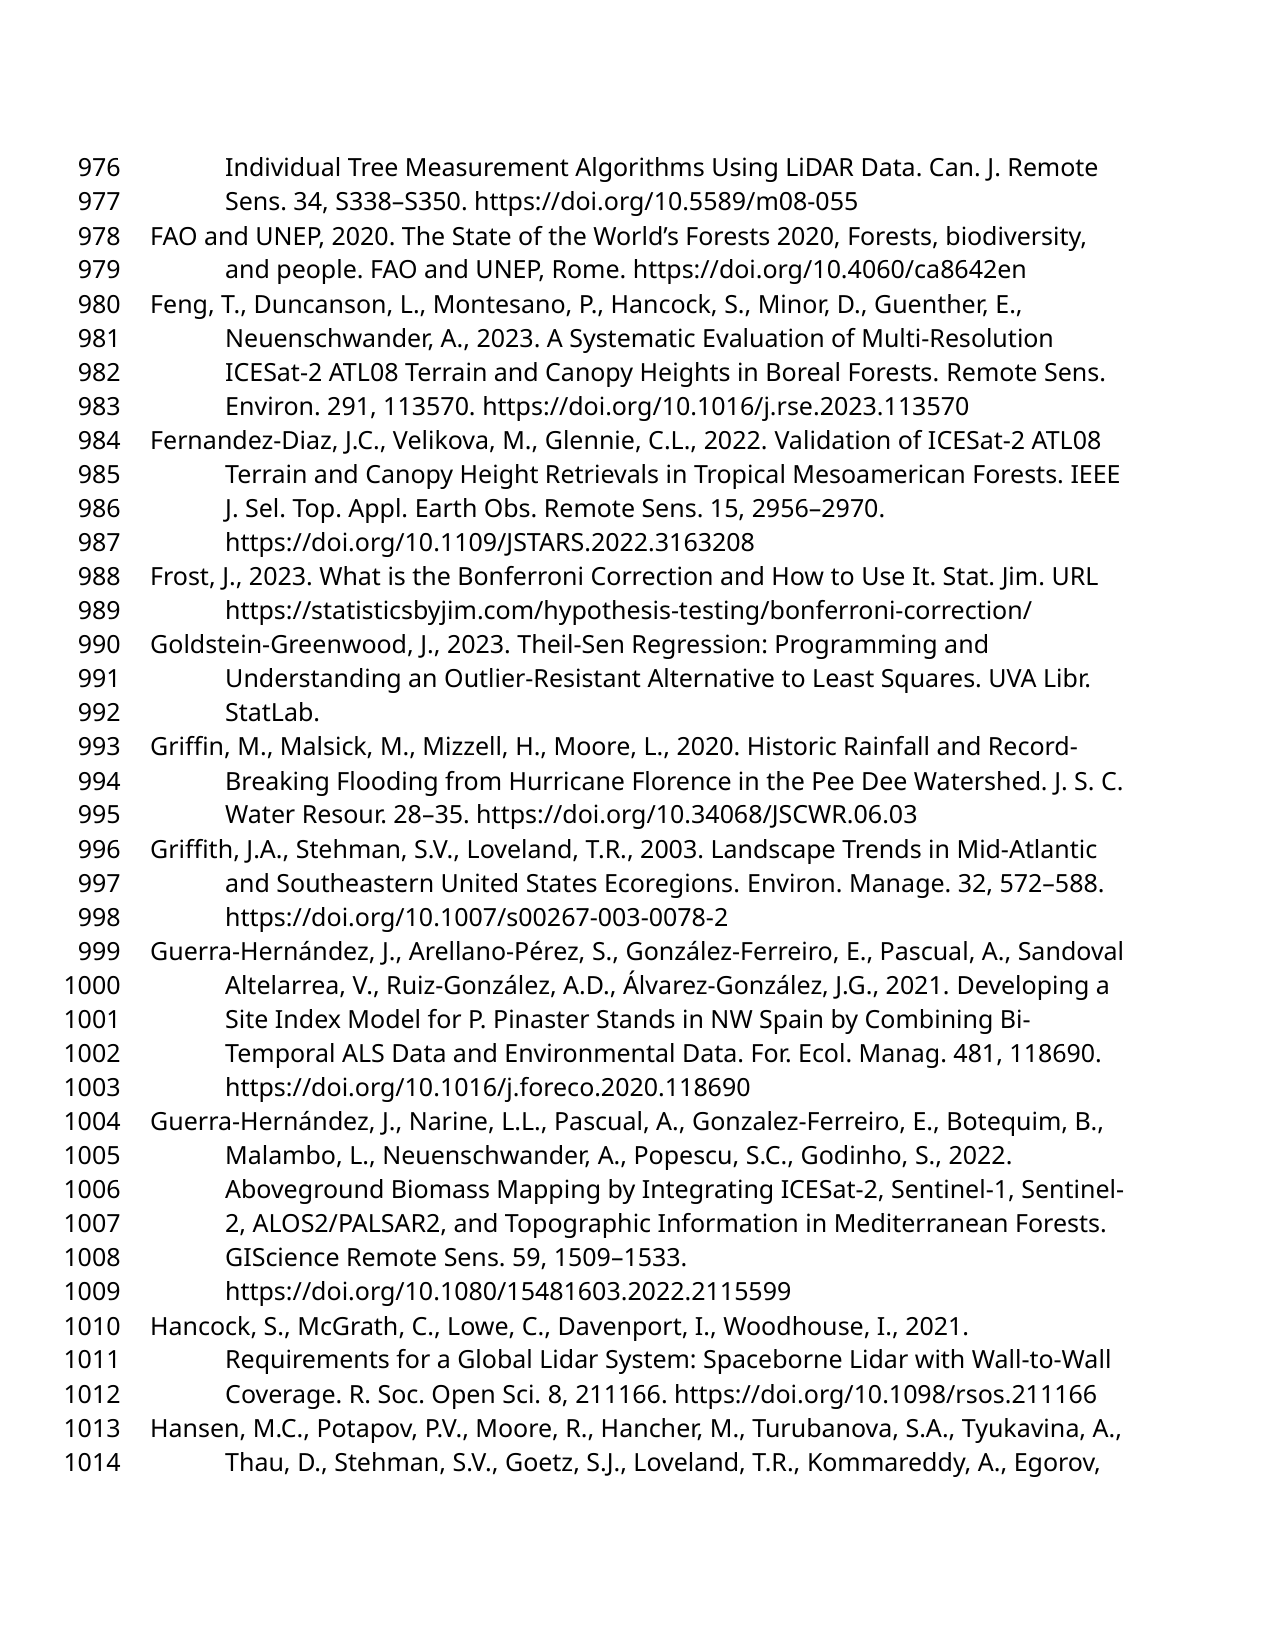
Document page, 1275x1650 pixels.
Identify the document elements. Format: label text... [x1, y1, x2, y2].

text Griffith, J.A., Stehman, S.V., Loveland, T.R., 2003. Landscape Trends in Mid-Atlantic and Southeastern United States Ecoregions. Environ. Manage. 32, 572–588. https://doi.org/10.1007/s00267-003-0078-2 [150, 831, 1125, 933]
text Hancock, S., McGrath, C., Lowe, C., Davenport, I., Woodhouse, I., 2021. Requirements for a Global Lidar System: Spaceborne Lidar with Wall-to-Wall Coverage. R. Soc. Open Sci. 8, 211166. https://doi.org/10.1098/rsos.211166 [150, 1308, 1125, 1410]
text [150, 1410, 1125, 1478]
text Guerra-Hernández, J., Arellano-Pérez, S., González-Ferreiro, E., Pascual, A., Sandoval Altelarrea, V., Ruiz-González, A.D., Álvarez-González, J.G., 2021. Developing a Site Index Model for P. Pinaster Stands in NW Spain by Combining Bi-Temporal ALS Data and Environmental Data. For. Ecol. Manag. 481, 118690. https://doi.org/10.1016/j.foreco.2020.118690 [150, 933, 1125, 1104]
text Feng, T., Duncanson, L., Montesano, P., Hancock, S., Minor, D., Guenther, E., Neuenschwander, A., 2023. A Systematic Evaluation of Multi-Resolution ICESat-2 ATL08 Terrain and Canopy Heights in Boreal Forests. Remote Sens. Environ. 291, 113570. https://doi.org/10.1016/j.rse.2023.113570 [150, 286, 1125, 422]
text FAO and UNEP, 2020. The State of the World’s Forests 2020, Forests, biodiversity, and people. FAO and UNEP, Rome. https://doi.org/10.4060/ca8642en [150, 218, 1125, 286]
text Fernandez-Diaz, J.C., Velikova, M., Glennie, C.L., 2022. Validation of ICESat-2 ATL08 Terrain and Canopy Height Retrievals in Tropical Mesoamerican Forests. IEEE J. Sel. Top. Appl. Earth Obs. Remote Sens. 15, 2956–2970. https://doi.org/10.1109/JSTARS.2022.3163208 [150, 422, 1125, 559]
text Frost, J., 2023. What is the Bonferroni Correction and How to Use It. Stat. Jim. URL https://statisticsbyjim.com/hypothesis-testing/bonferroni-correction/ [150, 559, 1125, 627]
text Goldstein-Greenwood, J., 2023. Theil-Sen Regression: Programming and Understanding an Outlier-Resistant Alternative to Least Squares. UVA Libr. StatLab. [150, 627, 1125, 729]
text Griffin, M., Malsick, M., Mizzell, H., Moore, L., 2020. Historic Rainfall and Record-Breaking Flooding from Hurricane Florence in the Pee Dee Watershed. J. S. C. Water Resour. 28–35. https://doi.org/10.34068/JSCWR.06.03 [150, 729, 1125, 831]
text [150, 150, 1125, 218]
text Guerra-Hernández, J., Narine, L.L., Pascual, A., Gonzalez-Ferreiro, E., Botequim, B., Malambo, L., Neuenschwander, A., Popescu, S.C., Godinho, S., 2022. Aboveground Biomass Mapping by Integrating ICESat-2, Sentinel-1, Sentinel-2, ALOS2/PALSAR2, and Topographic Information in Mediterranean Forests. GIScience Remote Sens. 59, 1509–1533. https://doi.org/10.1080/15481603.2022.2115599 [150, 1104, 1125, 1308]
